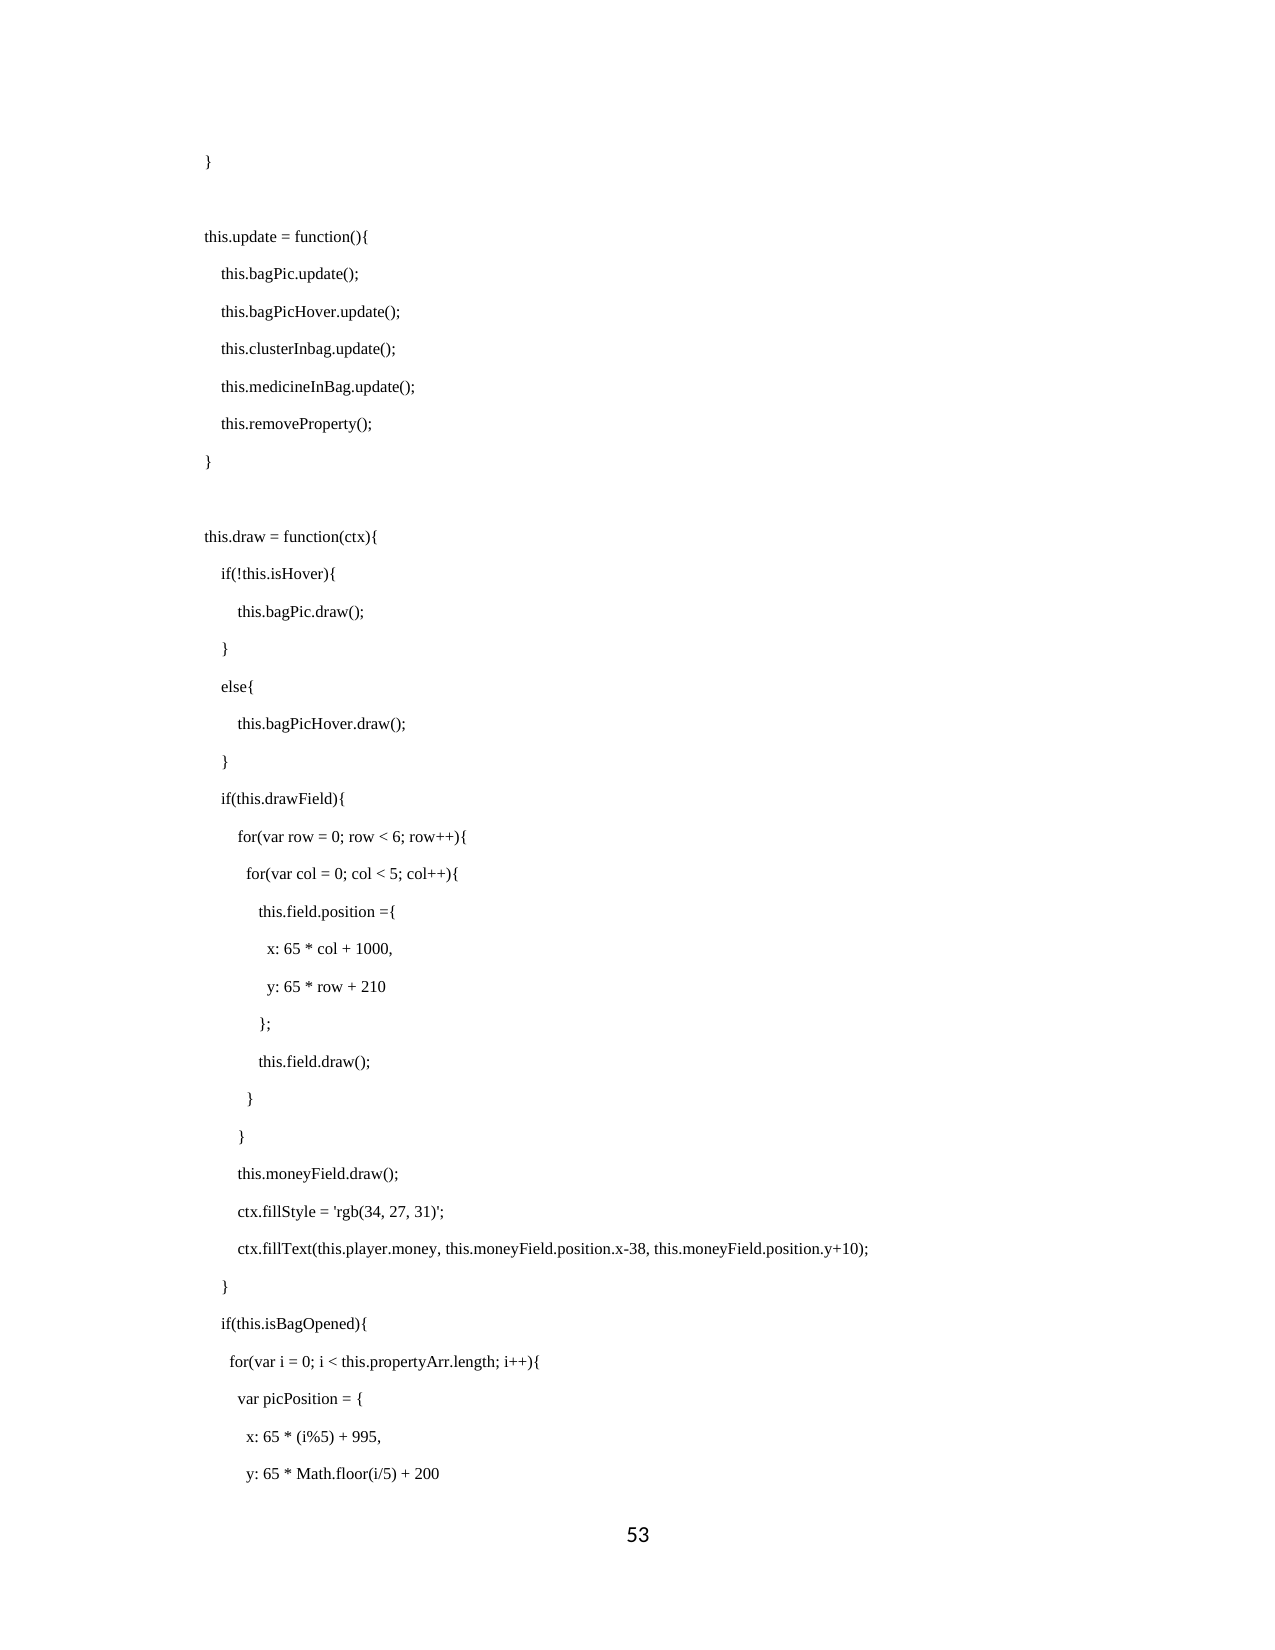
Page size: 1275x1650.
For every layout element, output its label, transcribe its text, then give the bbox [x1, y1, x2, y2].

text this.moneyField.draw(); [187, 1162, 1087, 1183]
text y: 65 * row + 210 [187, 975, 1087, 996]
text if(this.isBagOpened){ [187, 1312, 1087, 1333]
text this.draw = function(ctx){ [187, 525, 1087, 546]
text x: 65 * (i%5) + 995, [187, 1425, 1087, 1446]
text ctx.fillStyle = 'rgb(34, 27, 31)'; [187, 1200, 1087, 1221]
text y: 65 * Math.floor(i/5) + 200 [187, 1462, 1087, 1483]
text } [187, 1275, 1087, 1296]
text } [187, 450, 1087, 471]
text if(this.drawField){ [187, 787, 1087, 808]
text this.update = function(){ [187, 225, 1087, 246]
text } [187, 150, 1087, 171]
text this.bagPicHover.draw(); [187, 712, 1087, 733]
text this.clusterInbag.update(); [187, 337, 1087, 358]
text this.field.position ={ [187, 900, 1087, 921]
text this.field.draw(); [187, 1050, 1087, 1071]
text } [187, 750, 1087, 771]
text ctx.fillText(this.player.money, this.moneyField.position.x-38, this.moneyField.position.y+10); [187, 1237, 1087, 1258]
text for(var i = 0; i < this.propertyArr.length; i++){ [187, 1350, 1087, 1371]
text }; [187, 1012, 1087, 1033]
text } [187, 637, 1087, 658]
text this.medicineInBag.update(); [187, 375, 1087, 396]
text } [187, 1125, 1087, 1146]
text for(var col = 0; col < 5; col++){ [187, 862, 1087, 883]
text this.bagPic.draw(); [187, 600, 1087, 621]
text if(!this.isHover){ [187, 562, 1087, 583]
text var picPosition = { [187, 1387, 1087, 1408]
text else{ [187, 675, 1087, 696]
text this.removeProperty(); [187, 412, 1087, 433]
text } [187, 1087, 1087, 1108]
text x: 65 * col + 1000, [187, 937, 1087, 958]
text this.bagPic.update(); [187, 262, 1087, 283]
text this.bagPicHover.update(); [187, 300, 1087, 321]
text for(var row = 0; row < 6; row++){ [187, 825, 1087, 846]
